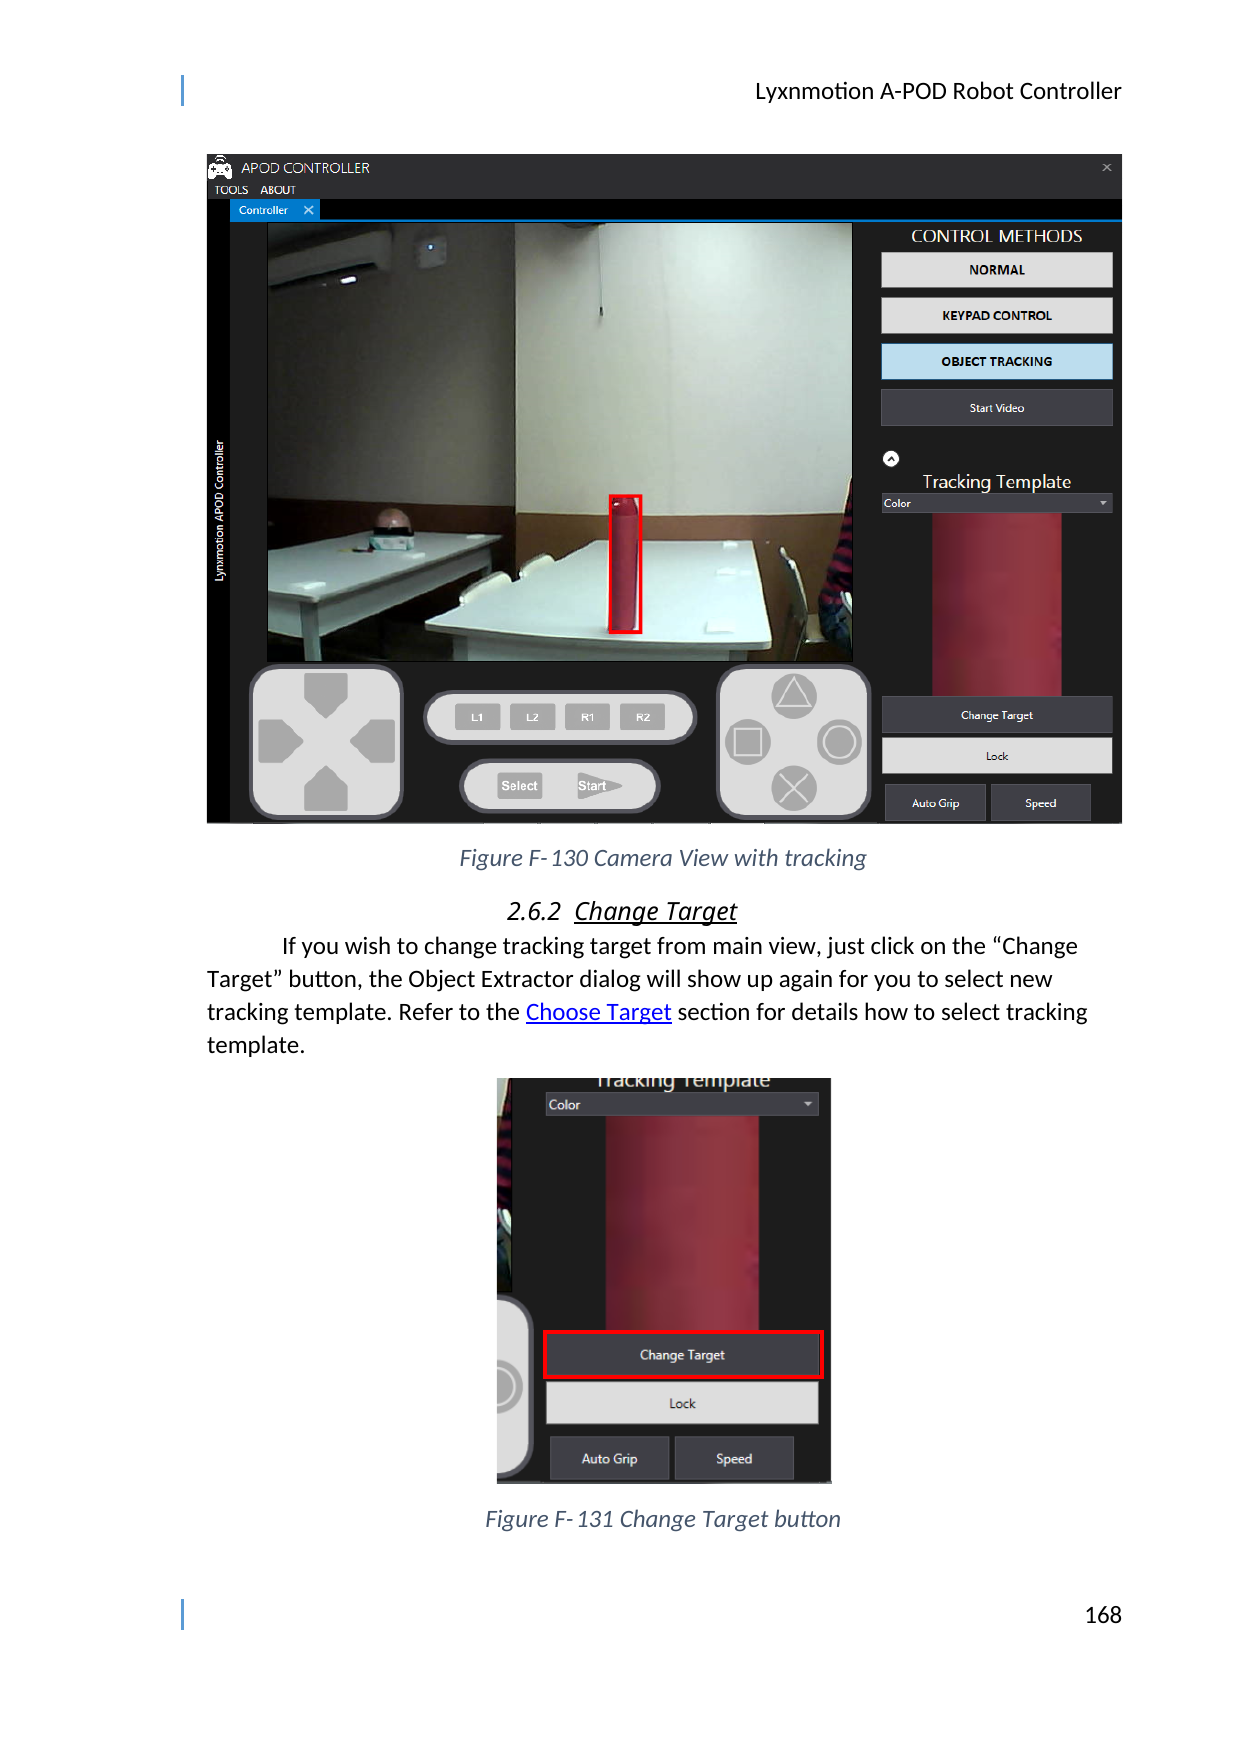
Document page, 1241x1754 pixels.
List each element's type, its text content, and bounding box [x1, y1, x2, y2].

picture [206, 154, 1123, 824]
subtitle Change Target [507, 893, 1122, 928]
text If you wish to change tracking target from main view, just click on the “Change Target” button, the Object Extractor dialog will show up again for you to select new tracking template. Refer to the Choose Target section for details how to select tracking template. [207, 930, 1122, 1059]
picture [496, 1078, 832, 1484]
